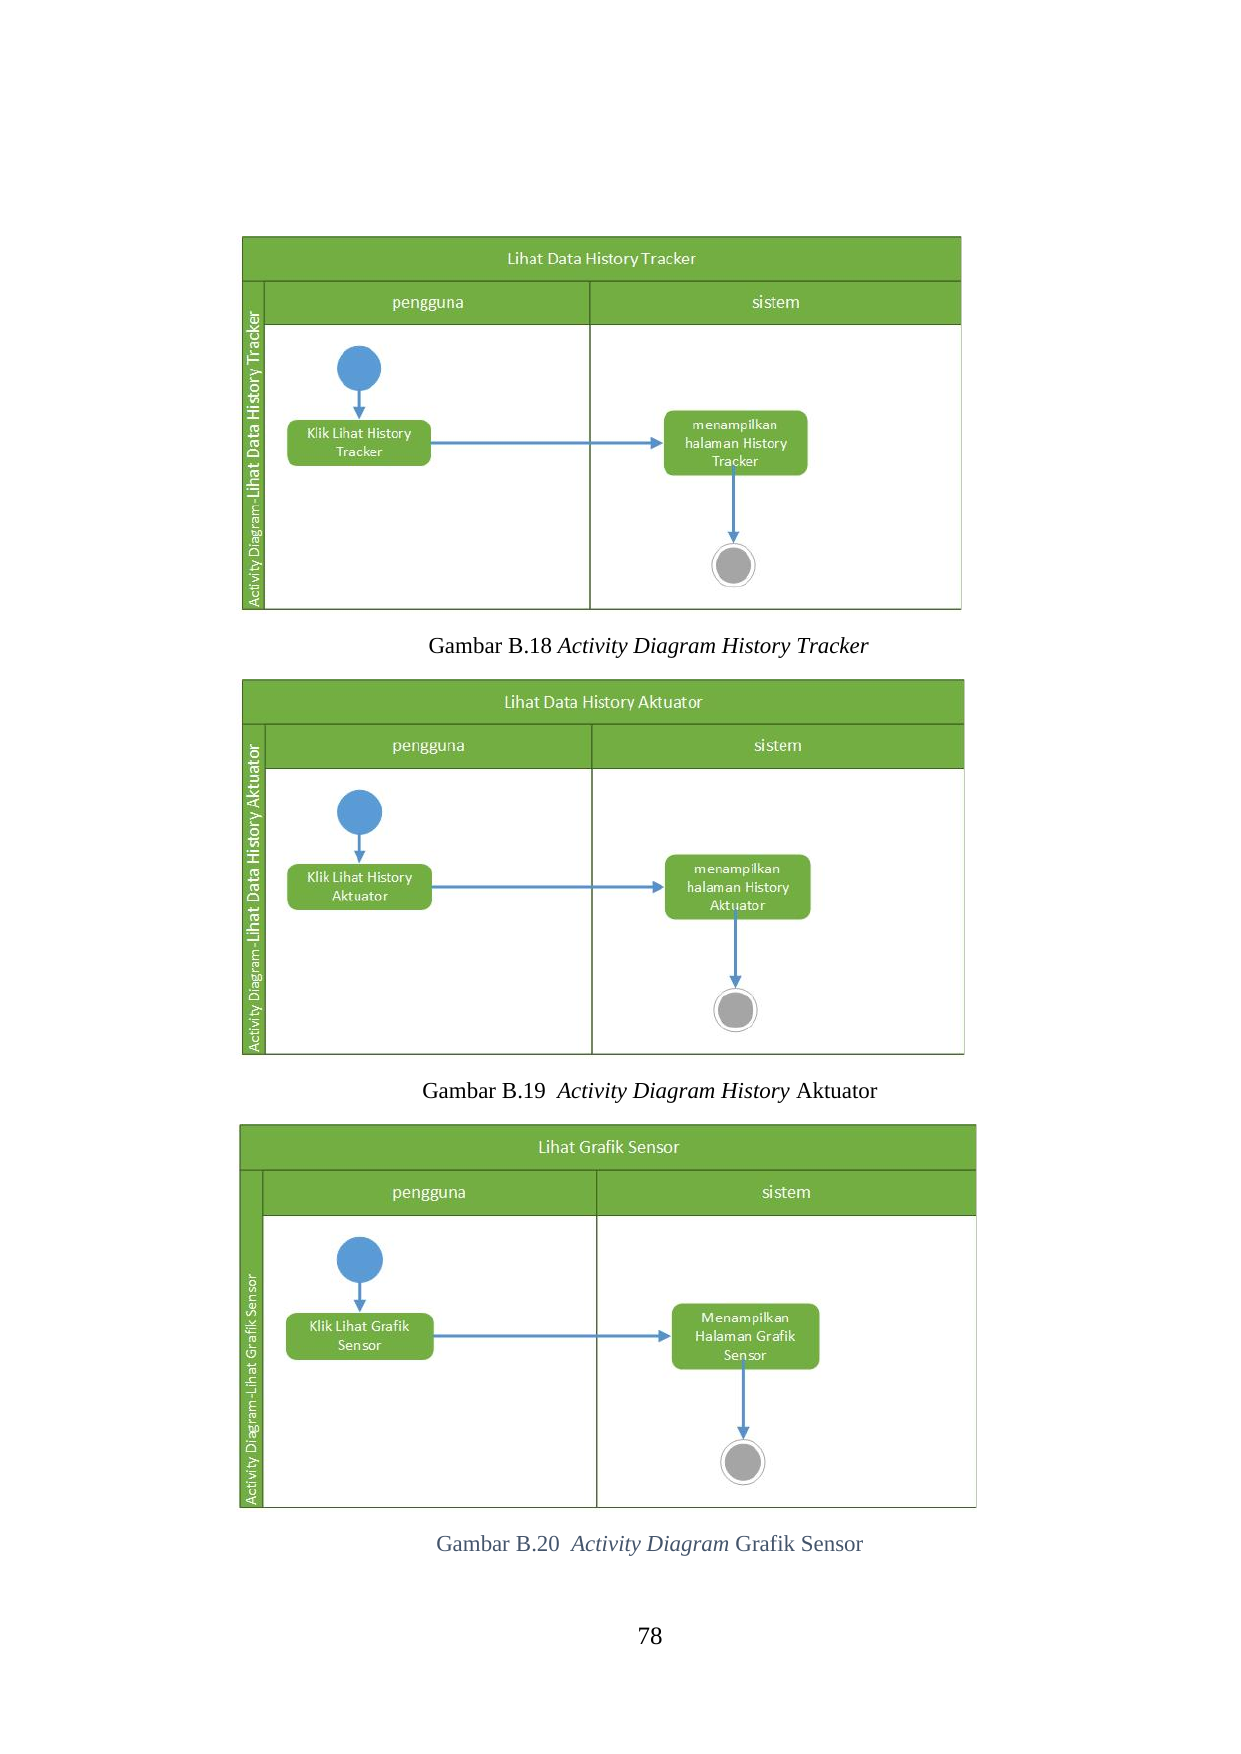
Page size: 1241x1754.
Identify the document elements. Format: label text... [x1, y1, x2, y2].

picture [236, 1124, 977, 1512]
picture [236, 679, 965, 1059]
picture [236, 236, 962, 614]
